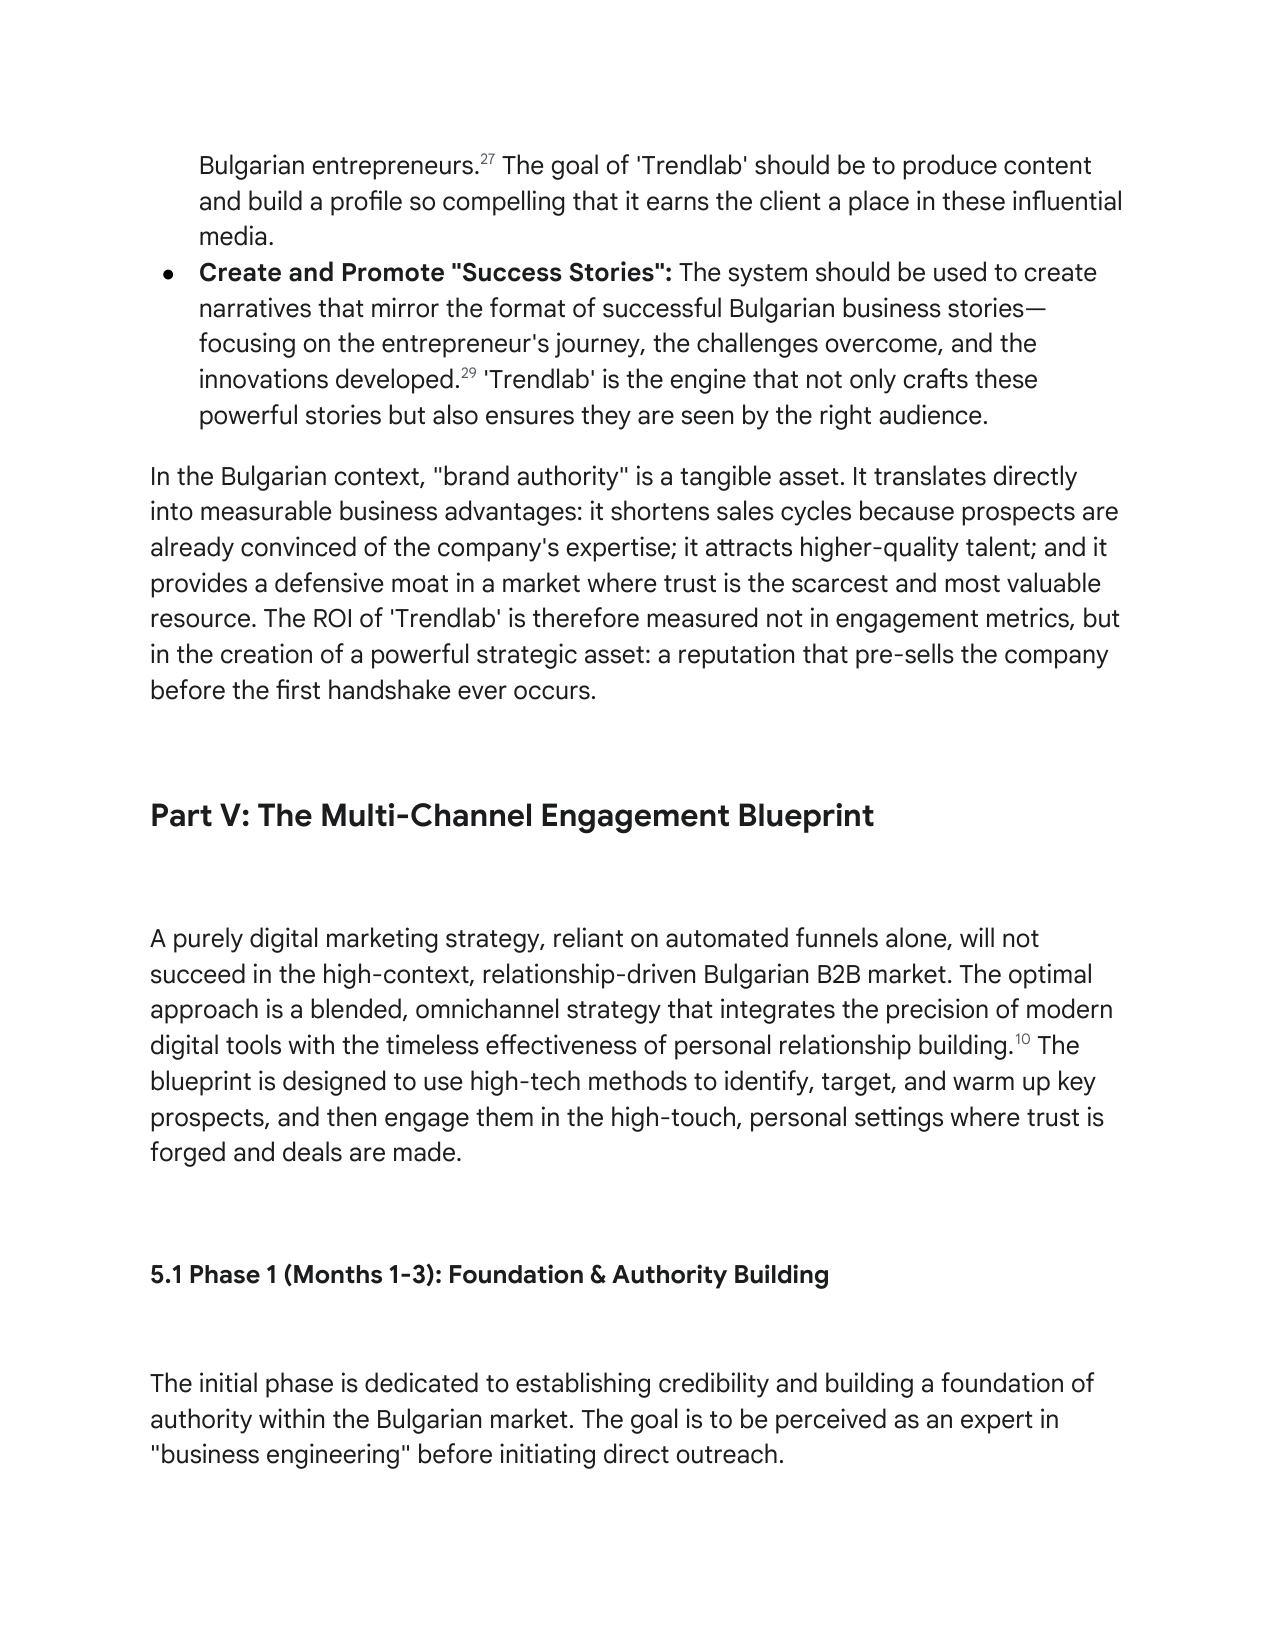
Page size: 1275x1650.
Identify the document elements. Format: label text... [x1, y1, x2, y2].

subtitle 5.1 Phase 1 (Months 1-3): Foundation & Authority Building [150, 1259, 1125, 1291]
text The initial phase is dedicated to establishing credibility and building a foundation of authority within the Bulgarian market. The goal is to be perceived as an expert in "business engineering" before initiating direct outreach. [150, 1368, 1125, 1471]
list Create and Promote "Success Stories": The system should be used to create narratives that mirror the format of successful Bulgarian business stories—focusing on the entrepreneur's journey, the challenges overcome, and the innovations developed.29 'Trendlab' is the engine that not only crafts these powerful stories but also ensures they are seen by the right audience. [161, 257, 1125, 431]
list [161, 150, 1125, 253]
text A purely digital marketing strategy, reliant on automated funnels alone, will not succeed in the high-context, relationship-driven Bulgarian B2B market. The optimal approach is a blended, omnichannel strategy that integrates the precision of modern digital tools with the timeless effectiveness of personal relationship building.10 The blueprint is designed to use high-tech methods to identify, target, and warm up key prospects, and then engage them in the high-touch, personal settings where trust is forged and deals are made. [150, 923, 1125, 1169]
text In the Bulgarian context, "brand authority" is a tangible asset. It translates directly into measurable business advantages: it shortens sales cycles because prospects are already convinced of the company's expertise; it attracts higher-quality talent; and it provides a defensive moat in a market where trust is the scarcest and most valuable resource. The ROI of 'Trendlab' is therefore measured not in engagement metrics, but in the creation of a powerful strategic asset: a reputation that pre-sells the company before the first handshake ever occurs. [150, 461, 1125, 707]
subtitle Part V: The Multi-Channel Engagement Blueprint [150, 797, 1125, 836]
